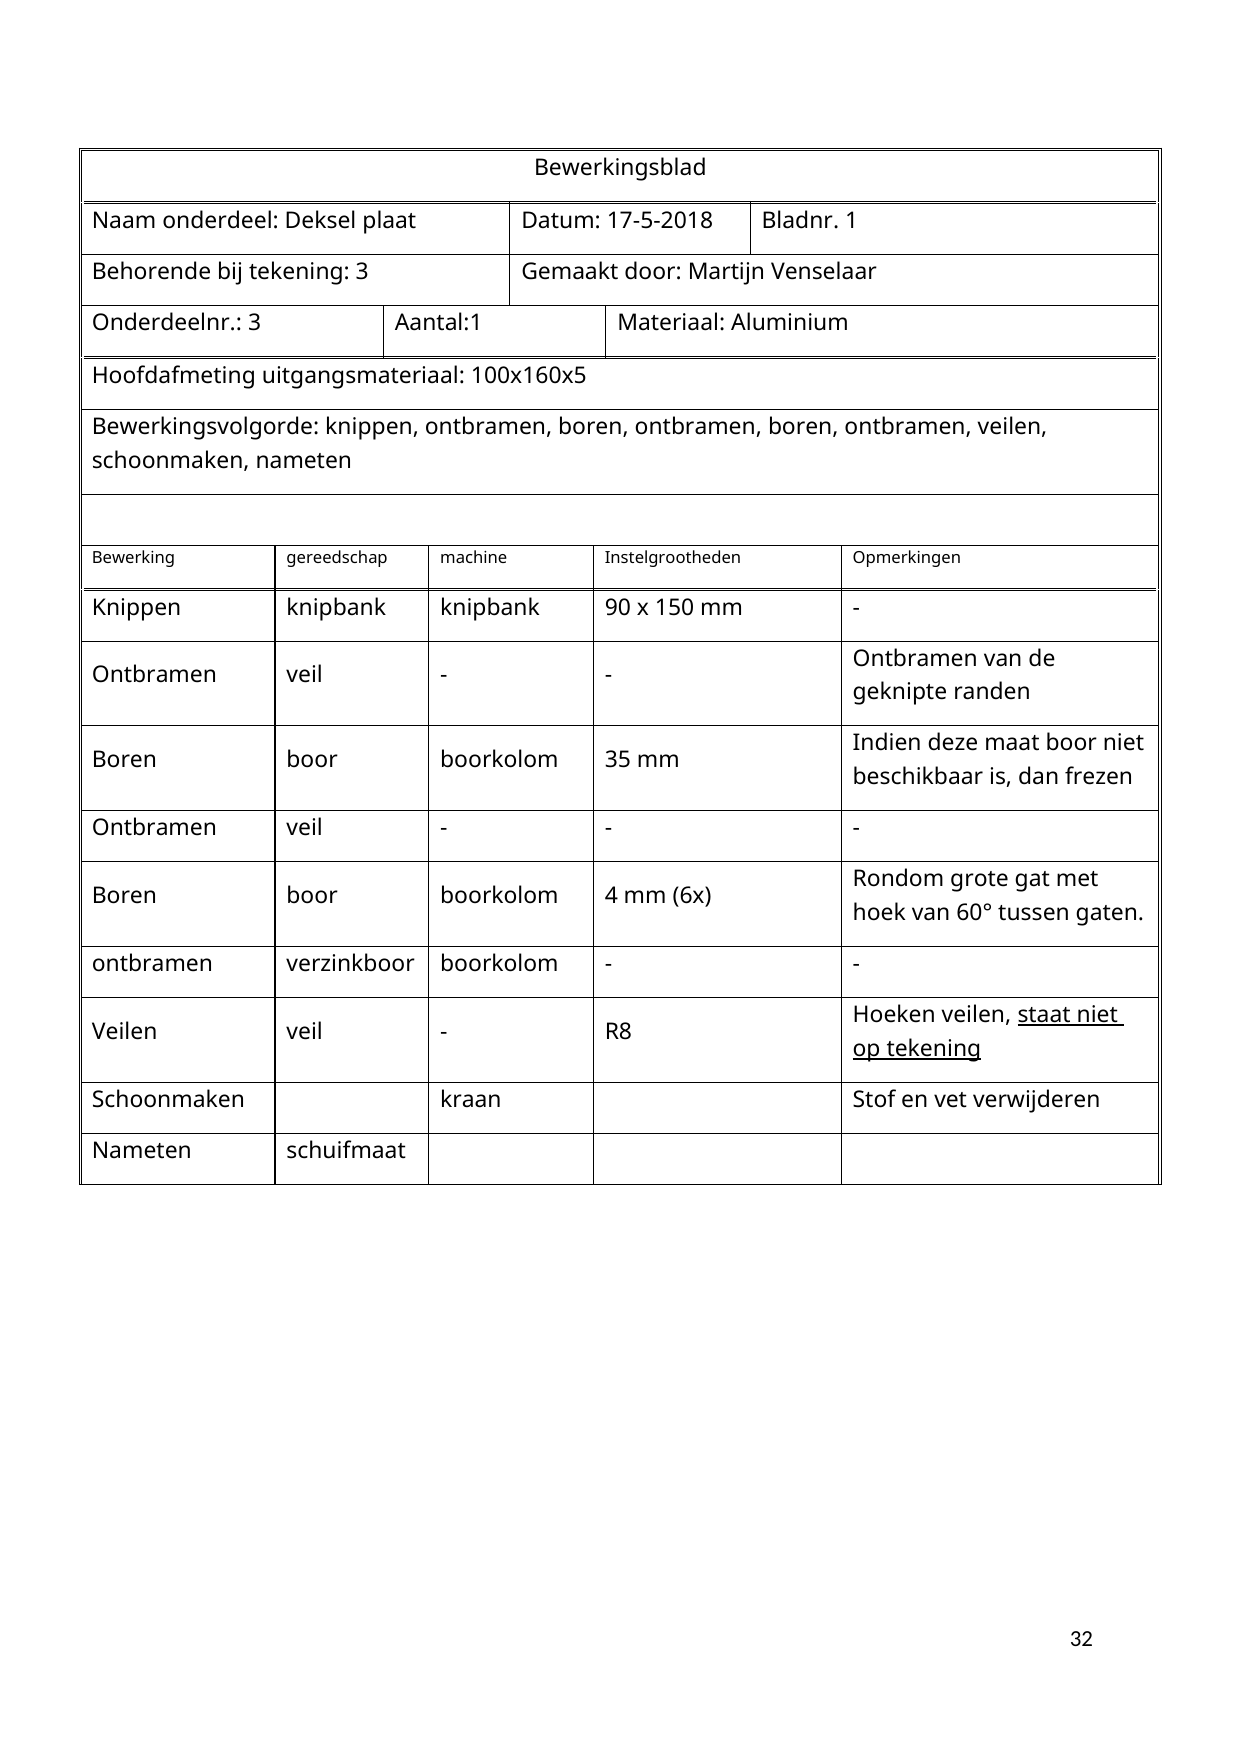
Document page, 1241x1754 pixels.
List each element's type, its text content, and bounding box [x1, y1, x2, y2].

table_cell Aantal:1 [384, 306, 605, 356]
table_cell knipbank [276, 591, 428, 641]
table_cell Instelgrootheden [594, 546, 841, 587]
table_cell Bewerkingsvolgorde: knippen, ontbramen, boren, ontbramen, boren, ontbramen, veilen, schoonmaken, nameten [82, 410, 1158, 494]
table_cell [594, 1083, 841, 1133]
table_cell Onderdeelnr.: 3 [82, 306, 383, 356]
table_cell [842, 1134, 1158, 1184]
table_cell Knippen [82, 588, 274, 641]
table_cell Nameten [82, 1134, 274, 1184]
table_cell [276, 1083, 428, 1133]
table_cell [594, 1134, 841, 1184]
table_cell Opmerkingen [842, 546, 1158, 587]
table_cell Materiaal: Aluminium [606, 306, 1158, 356]
table_cell 4 mm (6x) [594, 862, 841, 946]
table_header Bewerkingsblad [82, 151, 1158, 201]
table_cell Indien deze maat boor niet beschikbaar is, dan frezen [842, 726, 1158, 810]
table_cell - [429, 998, 593, 1082]
table_cell machine [429, 546, 593, 587]
table_cell - [594, 642, 841, 725]
table_cell boorkolom [429, 726, 593, 810]
table_cell [429, 1134, 593, 1184]
table_cell - [842, 811, 1158, 861]
table_cell - [429, 642, 593, 725]
table_cell Ontbramen [82, 642, 274, 725]
table_cell veil [276, 811, 428, 861]
table_cell Veilen [82, 998, 274, 1082]
table_cell ontbramen [82, 947, 274, 997]
table_cell Datum: 17-5-2018 [510, 204, 750, 254]
table_cell boorkolom [429, 947, 593, 997]
table_cell - [594, 811, 841, 861]
table_cell [82, 495, 1158, 545]
table_cell 90 x 150 mm [594, 591, 841, 641]
table_cell knipbank [429, 591, 593, 641]
table_cell Rondom grote gat met hoek van 60° tussen gaten. [842, 862, 1158, 946]
table_cell 35 mm [594, 726, 841, 810]
table_cell veil [276, 998, 428, 1082]
table_cell gereedschap [276, 546, 428, 587]
table_cell Ontbramen van de geknipte randen [842, 642, 1158, 725]
table_cell - [842, 947, 1158, 997]
table_cell Hoofdafmeting uitgangsmateriaal: 100x160x5 [80, 356, 1160, 409]
table_cell - [429, 811, 593, 861]
table_cell - [594, 947, 841, 997]
table_cell Boren [82, 862, 274, 946]
table_cell veil [276, 642, 428, 725]
table_cell verzinkboor [276, 947, 428, 997]
table_cell Bladnr. 1 [751, 201, 1158, 254]
table_cell kraan [429, 1083, 593, 1133]
table_cell Gemaakt door: Martijn Venselaar [510, 255, 1158, 305]
table_cell boorkolom [429, 862, 593, 946]
table_cell Stof en vet verwijderen [842, 1083, 1158, 1133]
table_cell boor [276, 862, 428, 946]
table_cell Boren [82, 726, 274, 810]
table_cell schuifmaat [276, 1134, 428, 1184]
table_cell Behorende bij tekening: 3 [82, 255, 509, 305]
table_cell Schoonmaken [82, 1083, 274, 1133]
table_cell boor [276, 726, 428, 810]
table_cell Hoeken veilen, staat niet op tekening [842, 998, 1158, 1082]
table_cell Naam onderdeel: Deksel plaat [82, 201, 509, 254]
table_cell Ontbramen [82, 811, 274, 861]
table_cell Bewerking [82, 546, 274, 587]
table_cell R8 [594, 998, 841, 1082]
table_cell - [842, 588, 1158, 641]
